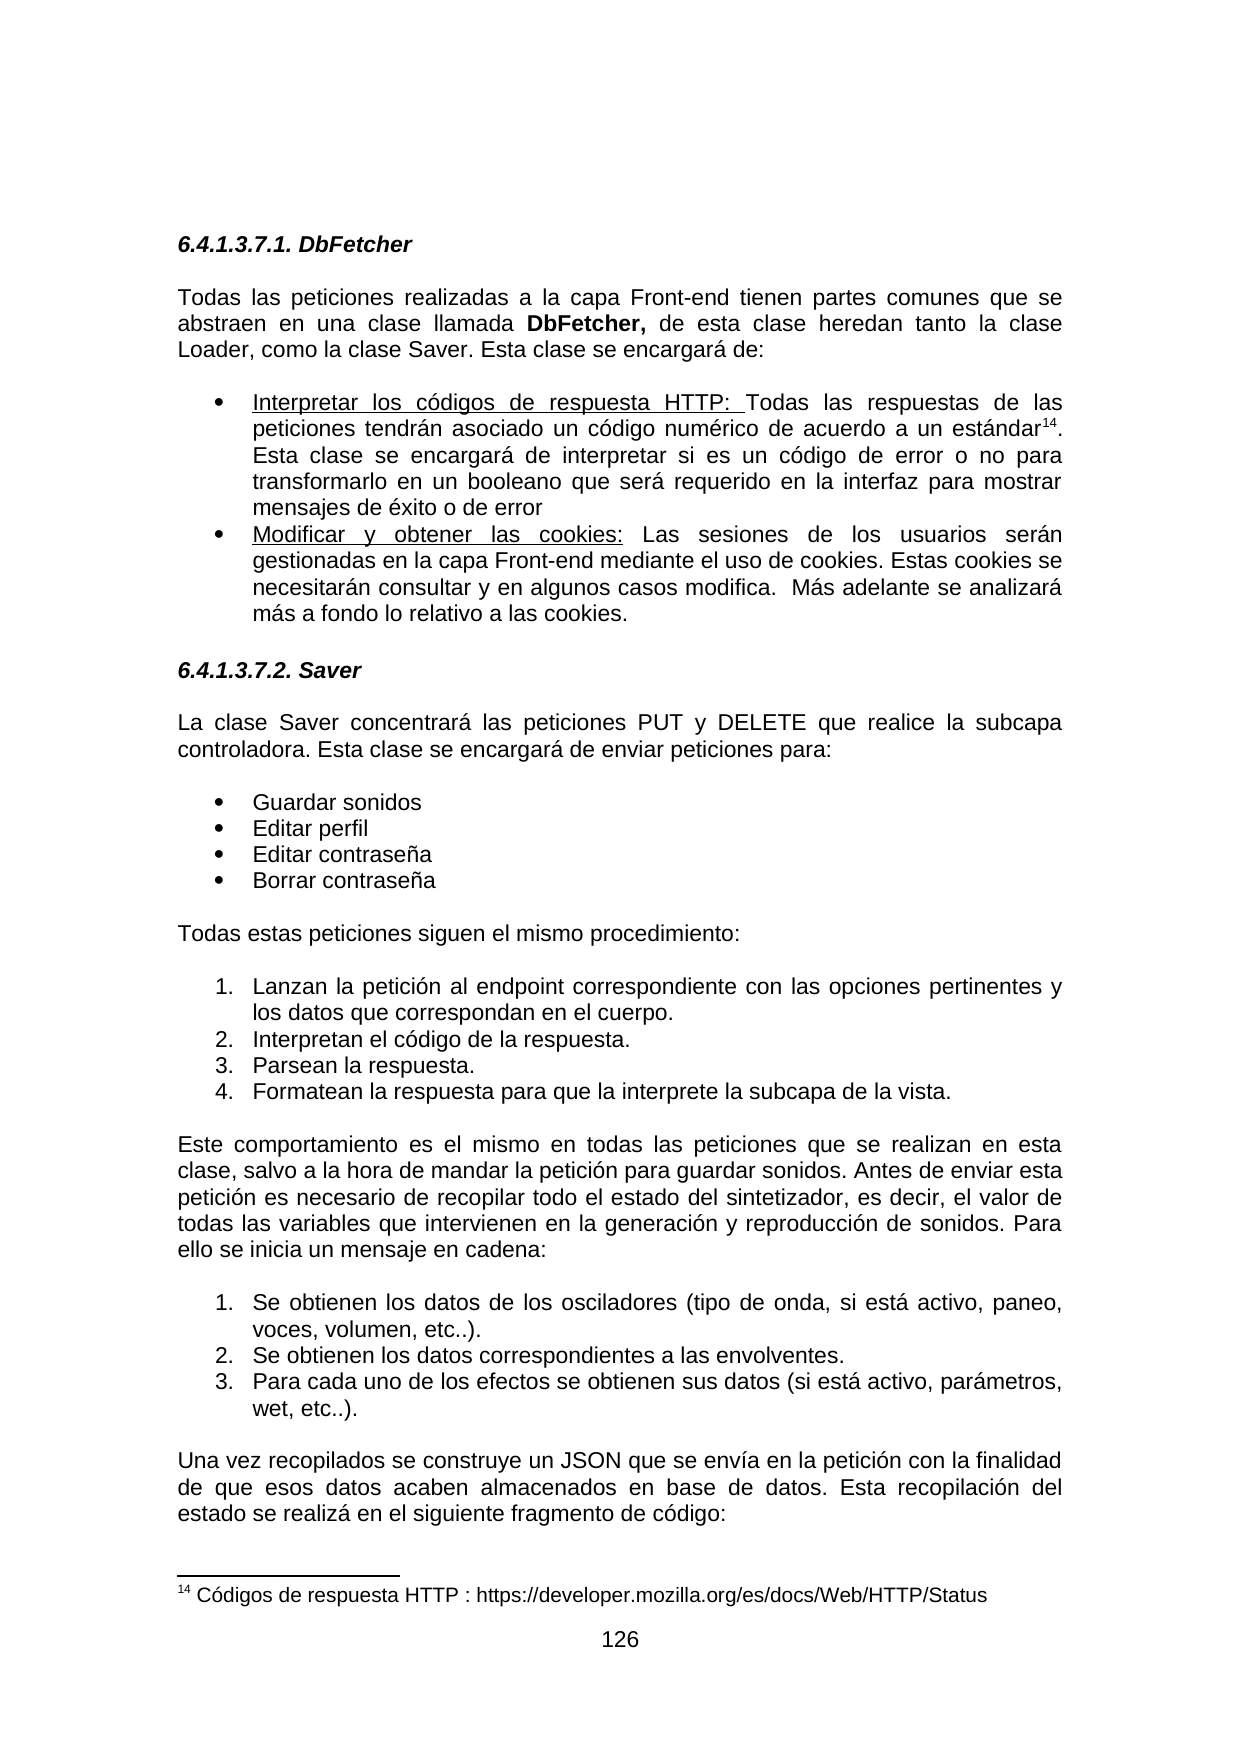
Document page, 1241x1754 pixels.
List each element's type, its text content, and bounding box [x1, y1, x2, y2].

list Parsean la respuesta. [215, 1052, 1063, 1078]
list Modificar y obtener las cookies: Las sesiones de los usuarios serán gestionadas en la capa Front-end mediante el uso de cookies. Estas cookies se necesitarán consultar y en algunos casos modifica. Más adelante se analizará más a fondo lo relativo a las cookies. [215, 521, 1063, 626]
text Una vez recopilados se construye un JSON que se envía en la petición con la finalidad de que esos datos acaben almacenados en base de datos. Esta recopilación del estado se realizá en el siguiente fragmento de código: [177, 1447, 1063, 1526]
list Borrar contraseña [215, 867, 1063, 894]
subtitle 6.4.1.3.7.1. DbFetcher [177, 231, 1063, 257]
list Guardar sonidos [215, 788, 1063, 815]
text Todas estas peticiones siguen el mismo procedimiento: [177, 920, 1063, 947]
text Todas las peticiones realizadas a la capa Front-end tienen partes comunes que se abstraen en una clase llamada DbFetcher, de esta clase heredan tanto la clase Loader, como la clase Saver. Esta clase se encargará de: [177, 283, 1063, 363]
text La clase Saver concentrará las peticiones PUT y DELETE que realice la subcapa controladora. Esta clase se encargará de enviar peticiones para: [177, 709, 1063, 762]
list Interpretan el código de la respuesta. [215, 1026, 1063, 1052]
subtitle 6.4.1.3.7.2. Saver [177, 657, 1063, 683]
text Este comportamiento es el mismo en todas las peticiones que se realizan en esta clase, salvo a la hora de mandar la petición para guardar sonidos. Antes de enviar esta petición es necesario de recopilar todo el estado del sintetizador, es decir, el valor de todas las variables que intervienen en la generación y reproducción de sonidos. Para ello se inicia un mensaje en cadena: [177, 1131, 1063, 1263]
list Se obtienen los datos correspondientes a las envolventes. [215, 1342, 1063, 1368]
list Lanzan la petición al endpoint correspondiente con las opciones pertinentes y los datos que correspondan en el cuerpo. [215, 973, 1063, 1026]
list Se obtienen los datos de los osciladores (tipo de onda, si está activo, paneo, voces, volumen, etc..). [215, 1289, 1063, 1342]
list Editar contraseña [215, 841, 1063, 867]
list Para cada uno de los efectos se obtienen sus datos (si está activo, parámetros, wet, etc..). [215, 1368, 1063, 1421]
list Editar perfil [215, 815, 1063, 841]
list Interpretar los códigos de respuesta HTTP: Todas las respuestas de las peticiones tendrán asociado un código numérico de acuerdo a un estándar. Esta clase se encargará de interpretar si es un código de error o no para transformarlo en un booleano que será requerido en la interfaz para mostrar mensajes de éxito o de error [215, 389, 1063, 521]
list Formatean la respuesta para que la interprete la subcapa de la vista. [215, 1078, 1063, 1105]
